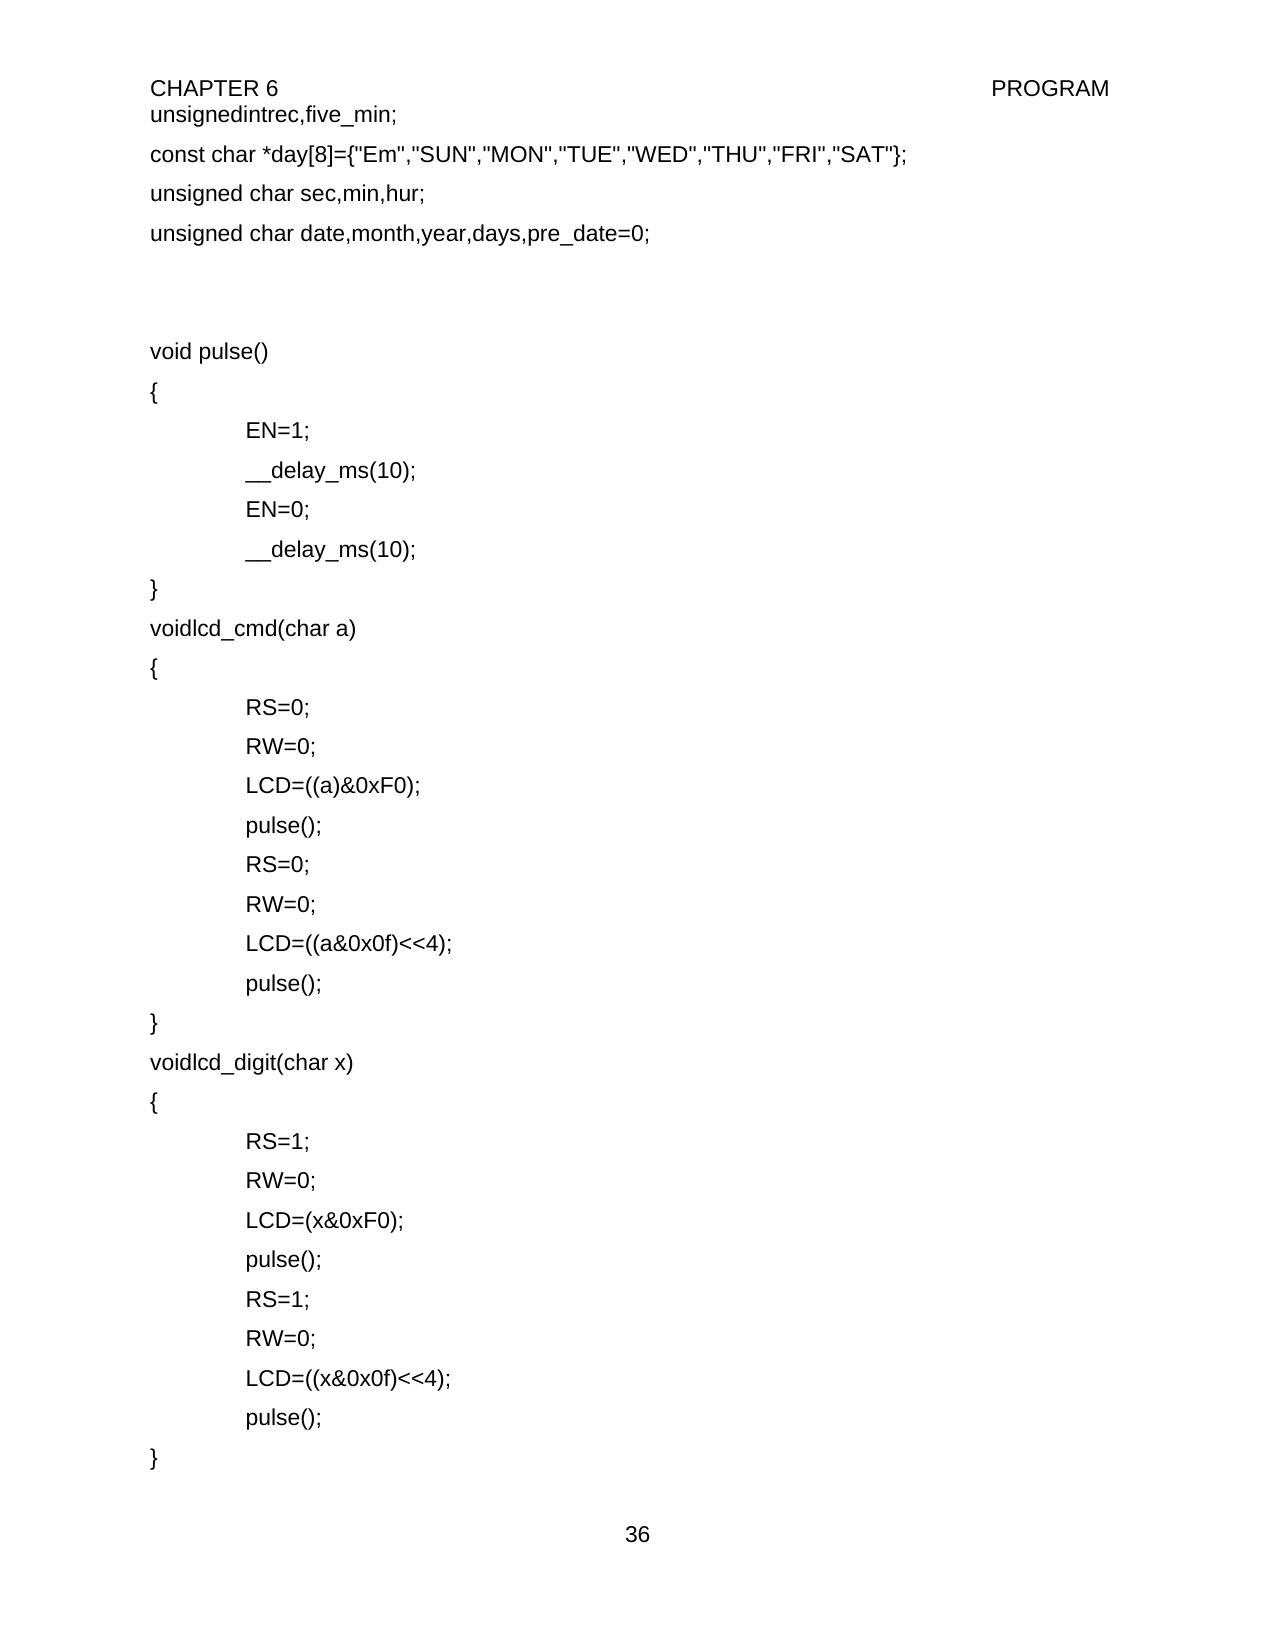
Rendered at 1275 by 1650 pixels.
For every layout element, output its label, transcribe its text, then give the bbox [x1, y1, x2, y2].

text RS=0; [150, 851, 1125, 878]
text pulse(); [150, 1246, 1125, 1273]
text { [150, 378, 1125, 404]
text RW=0; [150, 1167, 1125, 1194]
text { [150, 1088, 1125, 1115]
text pulse(); [150, 970, 1125, 996]
text RW=0; [150, 733, 1125, 759]
text pulse(); [150, 1404, 1125, 1431]
text } [150, 1009, 1125, 1036]
text unsigned char date,month,year,days,pre_date=0; [150, 220, 1125, 246]
text unsigned char sec,min,hur; [150, 180, 1125, 207]
text void pulse() [150, 338, 1125, 364]
text unsignedintrec,five_min; [150, 101, 1125, 128]
text pulse(); [150, 812, 1125, 838]
text EN=0; [150, 496, 1125, 522]
text const char *day[8]={"Em","SUN","MON","TUE","WED","THU","FRI","SAT"}; [150, 141, 1125, 167]
text RS=1; [150, 1128, 1125, 1154]
text } [150, 575, 1125, 601]
text LCD=(x&0xF0); [150, 1207, 1125, 1233]
text { [150, 654, 1125, 680]
text RS=1; [150, 1286, 1125, 1312]
text LCD=((x&0x0f)<<4); [150, 1365, 1125, 1391]
text EN=1; [150, 417, 1125, 443]
text __delay_ms(10); [150, 457, 1125, 483]
text voidlcd_cmd(char a) [150, 614, 1125, 641]
text LCD=((a&0x0f)<<4); [150, 930, 1125, 957]
text RS=0; [150, 693, 1125, 720]
text __delay_ms(10); [150, 536, 1125, 562]
text RW=0; [150, 891, 1125, 917]
text LCD=((a)&0xF0); [150, 772, 1125, 799]
text voidlcd_digit(char x) [150, 1049, 1125, 1075]
text RW=0; [150, 1325, 1125, 1352]
text } [150, 1444, 1125, 1470]
